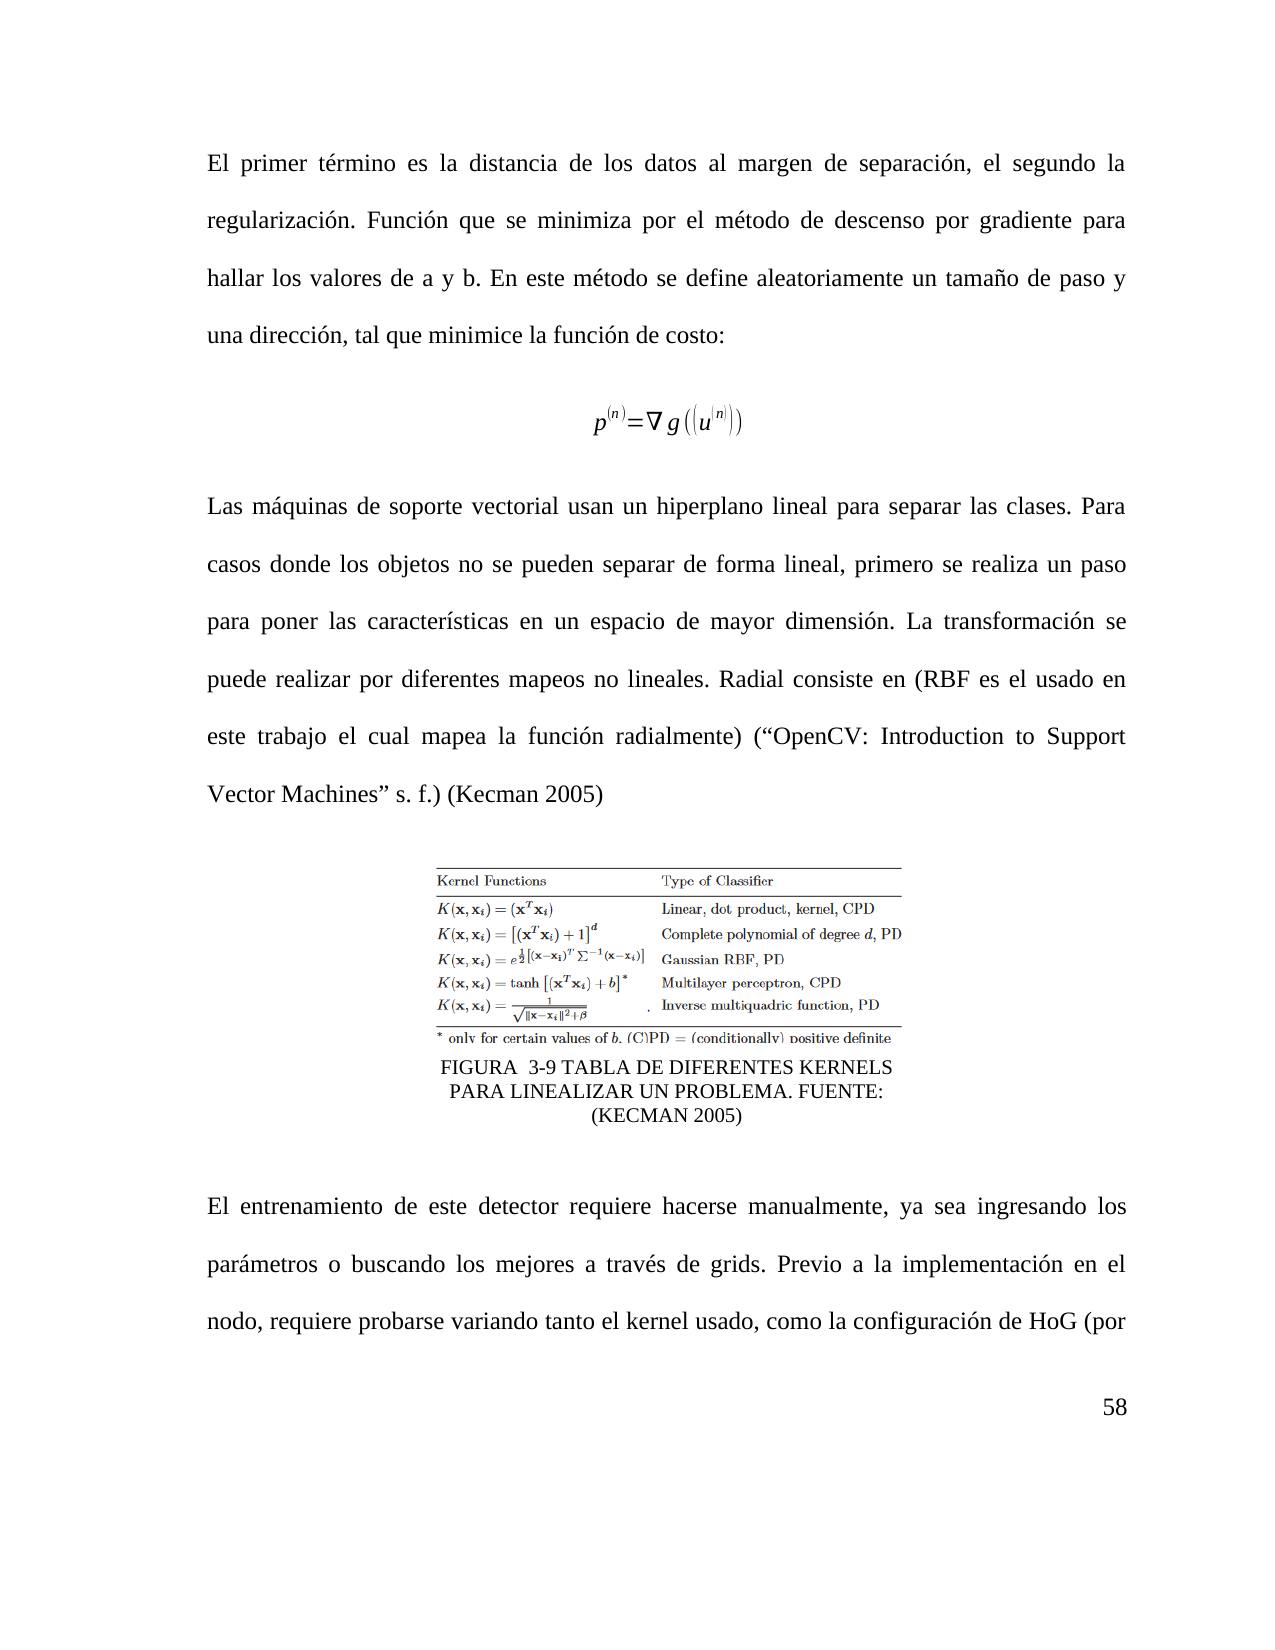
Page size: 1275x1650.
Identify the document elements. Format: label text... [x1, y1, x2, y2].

text El primer término es la distancia de los datos al margen de separación, el segundo la regularización. Función que se minimiza por el método de descenso por gradiente para hallar los valores de a y b. En este método se define aleatoriamente un tamaño de paso y una dirección, tal que minimice la función de costo: [207, 148, 1127, 349]
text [207, 1191, 1127, 1335]
picture [415, 861, 915, 1043]
text Las máquinas de soporte vectorial usan un hiperplano lineal para separar las clases. Para casos donde los objetos no se pueden separar de forma lineal, primero se realiza un paso para poner las características en un espacio de mayor dimensión. La transformación se puede realizar por diferentes mapeos no lineales. Radial consiste en (RBF es el usado en este trabajo el cual mapea la función radialmente) (“OpenCV: Introduction to Support Vector Machines” s. f.) (Kecman 2005) [207, 491, 1127, 808]
